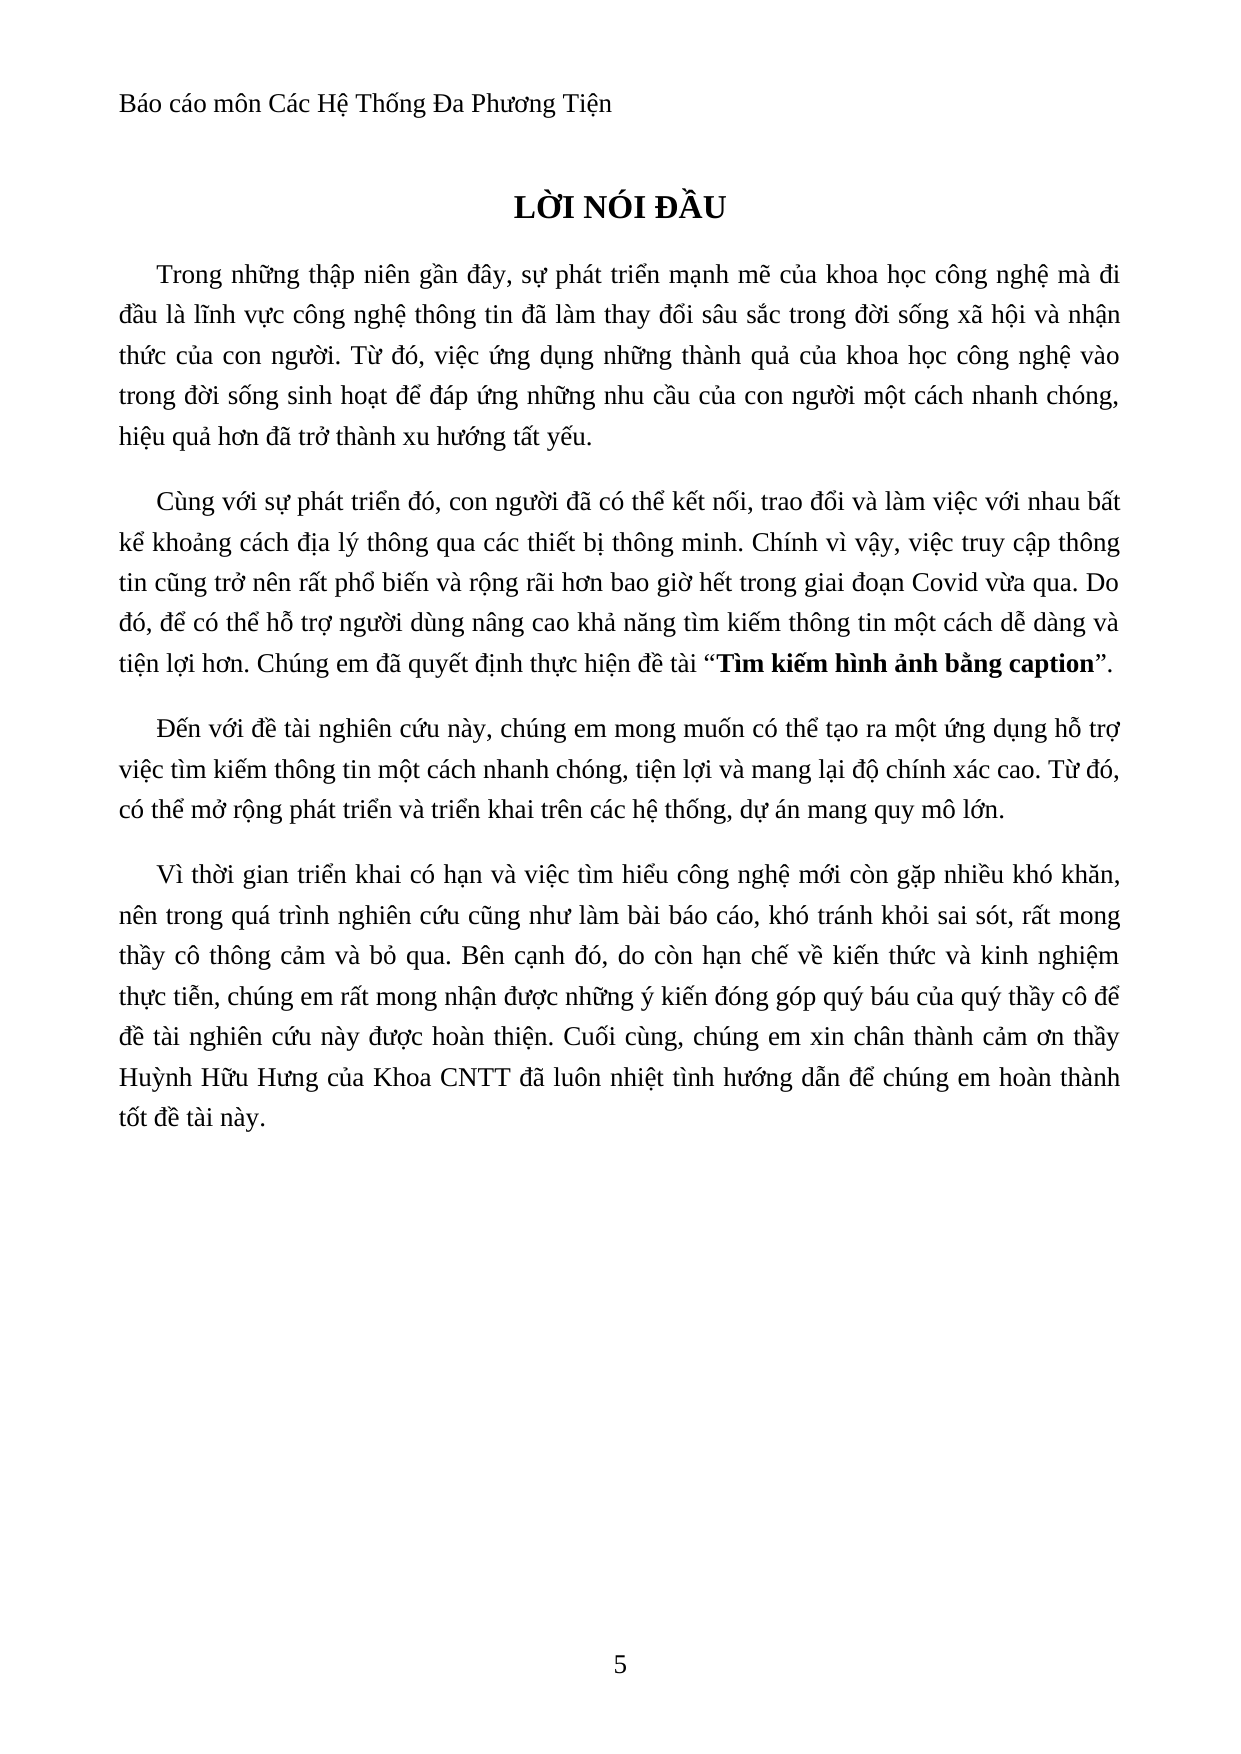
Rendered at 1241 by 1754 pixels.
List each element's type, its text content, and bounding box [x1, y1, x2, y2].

subtitle LỜI NÓI ĐẦU [118, 187, 1122, 226]
text Trong những thập niên gần đây, sự phát triển mạnh mẽ của khoa học công nghệ mà đi đầu là lĩnh vực công nghệ thông tin đã làm thay đổi sâu sắc trong đời sống xã hội và nhận thức của con người. Từ đó, việc ứng dụng những thành quả của khoa học công nghệ vào trong đời sống sinh hoạt để đáp ứng những nhu cầu của con người một cách nhanh chóng, hiệu quả hơn đã trở thành xu hướng tất yếu. [118, 258, 1122, 451]
text Đến với đề tài nghiên cứu này, chúng em mong muốn có thể tạo ra một ứng dụng hỗ trợ việc tìm kiếm thông tin một cách nhanh chóng, tiện lợi và mang lại độ chính xác cao. Từ đó, có thể mở rộng phát triển và triển khai trên các hệ thống, dự án mang quy mô lớn. [118, 712, 1122, 824]
text Cùng với sự phát triển đó, con người đã có thể kết nối, trao đổi và làm việc với nhau bất kể khoảng cách địa lý thông qua các thiết bị thông minh. Chính vì vậy, việc truy cập thông tin cũng trở nên rất phổ biến và rộng rãi hơn bao giờ hết trong giai đoạn Covid vừa qua. Do đó, để có thể hỗ trợ người dùng nâng cao khả năng tìm kiếm thông tin một cách dễ dàng và tiện lợi hơn. Chúng em đã quyết định thực hiện đề tài “Tìm kiếm hình ảnh bằng caption”. [118, 485, 1122, 678]
text Vì thời gian triển khai có hạn và việc tìm hiểu công nghệ mới còn gặp nhiều khó khăn, nên trong quá trình nghiên cứu cũng như làm bài báo cáo, khó tránh khỏi sai sót, rất mong thầy cô thông cảm và bỏ qua. Bên cạnh đó, do còn hạn chế về kiến thức và kinh nghiệm thực tiễn, chúng em rất mong nhận được những ý kiến đóng góp quý báu của quý thầy cô để đề tài nghiên cứu này được hoàn thiện. Cuối cùng, chúng em xin chân thành cảm ơn thầy Huỳnh Hữu Hưng của Khoa CNTT đã luôn nhiệt tình hướng dẫn để chúng em hoàn thành tốt đề tài này. [118, 859, 1122, 1132]
